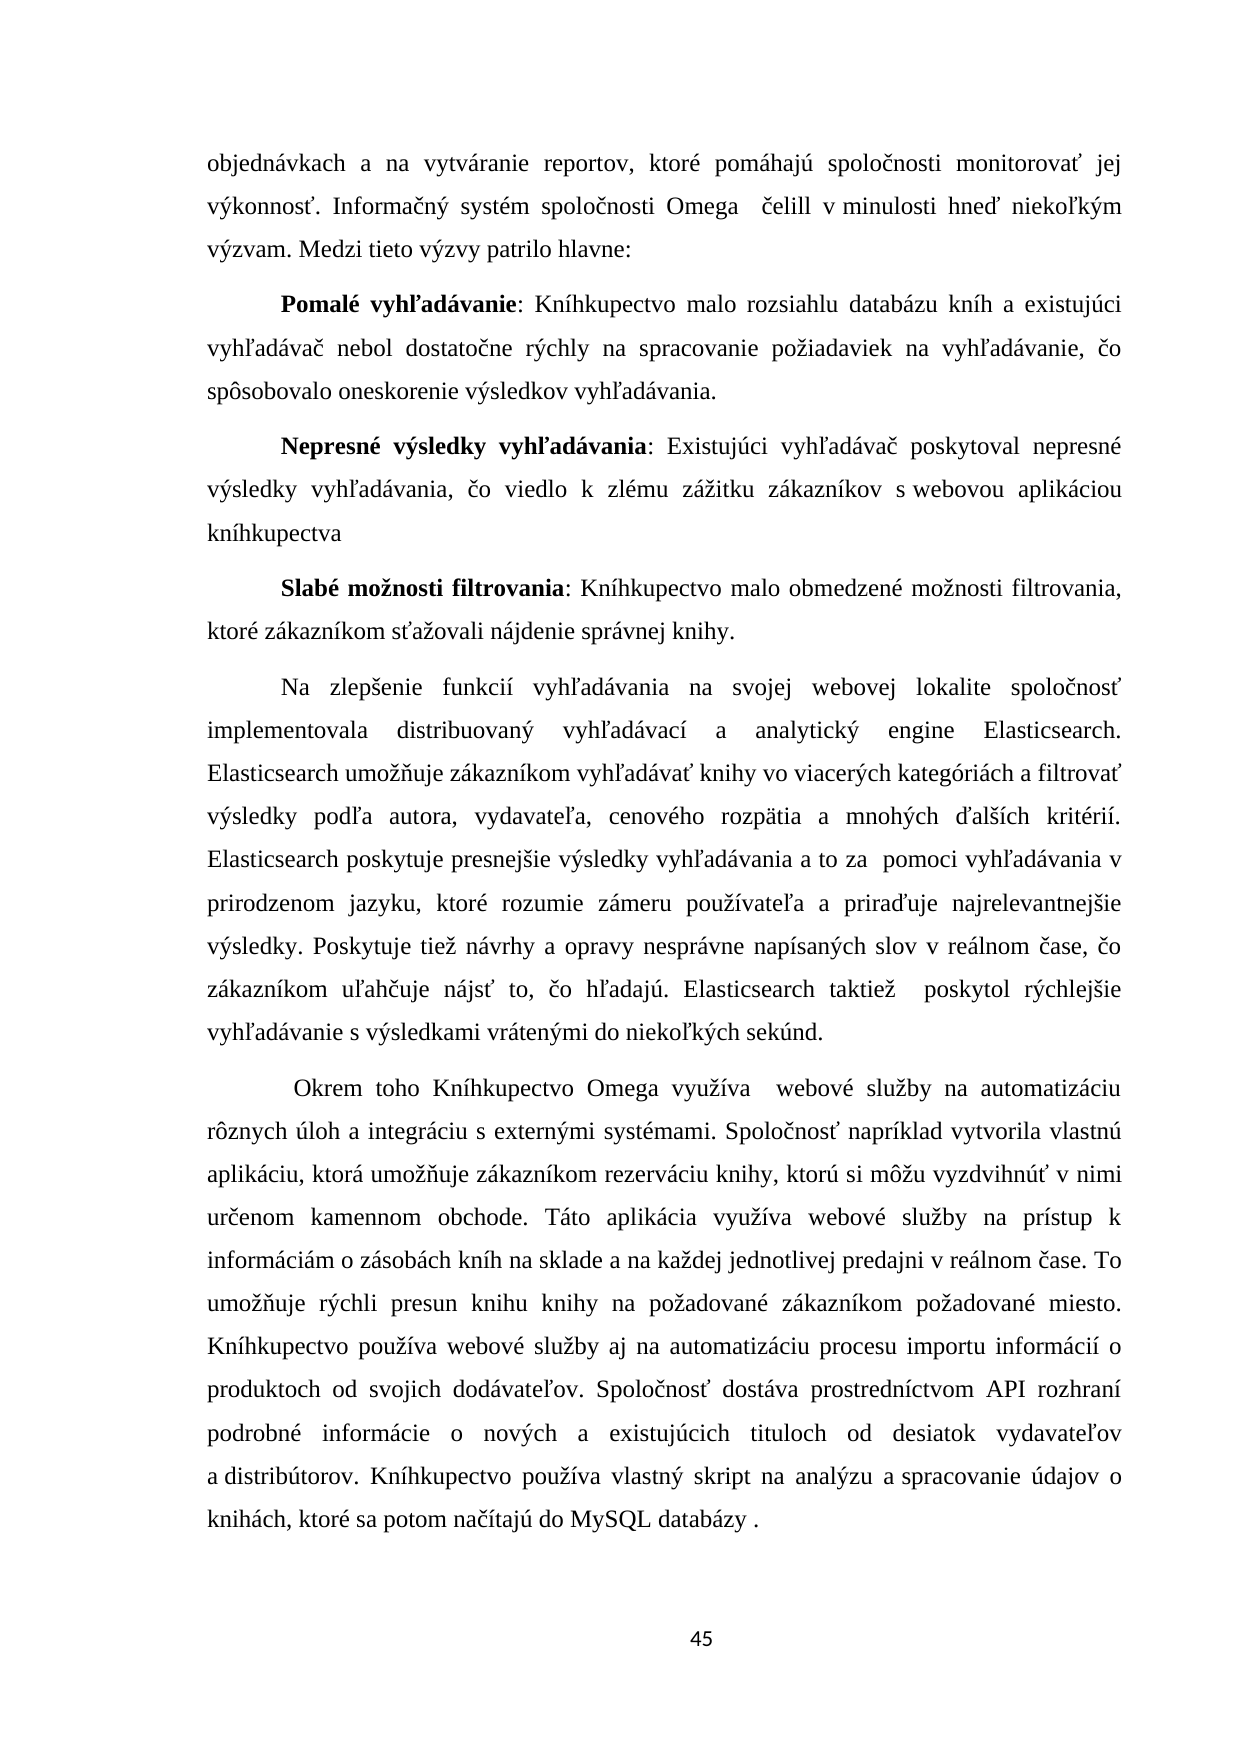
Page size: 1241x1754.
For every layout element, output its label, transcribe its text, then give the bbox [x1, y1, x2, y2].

text Okrem toho Kníhkupectvo Omega využíva webové služby na automatizáciu rôznych úloh a integráciu s externými systémami. Spoločnosť napríklad vytvorila vlastnú aplikáciu, ktorá umožňuje zákazníkom rezerváciu knihy, ktorú si môžu vyzdvihnúť v nimi určenom kamennom obchode. Táto aplikácia využíva webové služby na prístup k informáciám o zásobách kníh na sklade a na každej jednotlivej predajni v reálnom čase. To umožňuje rýchli presun knihu knihy na požadované zákazníkom požadované miesto. Kníhkupectvo používa webové služby aj na automatizáciu procesu importu informácií o produktoch od svojich dodávateľov. Spoločnosť dostáva prostredníctvom API rozhraní podrobné informácie o nových a existujúcich tituloch od desiatok vydavateľov a distribútorov. Kníhkupectvo používa vlastný skript na analýzu a spracovanie údajov o knihách, ktoré sa potom načítajú do MySQL databázy . [207, 1073, 1122, 1533]
text Nepresné výsledky vyhľadávania: Existujúci vyhľadávač poskytoval nepresné výsledky vyhľadávania, čo viedlo k zlému zážitku zákazníkov s webovou aplikáciou kníhkupectva [207, 431, 1122, 546]
text Slabé možnosti filtrovania: Kníhkupectvo malo obmedzené možnosti filtrovania, ktoré zákazníkom sťažovali nájdenie správnej knihy. [207, 573, 1122, 645]
text Na zlepšenie funkcií vyhľadávania na svojej webovej lokalite spoločnosť implementovala distribuovaný vyhľadávací a analytický engine Elasticsearch. Elasticsearch umožňuje zákazníkom vyhľadávať knihy vo viacerých kategóriách a filtrovať výsledky podľa autora, vydavateľa, cenového rozpätia a mnohých ďalších kritérií. Elasticsearch poskytuje presnejšie výsledky vyhľadávania a to za pomoci vyhľadávania v prirodzenom jazyku, ktoré rozumie zámeru používateľa a priraďuje najrelevantnejšie výsledky. Poskytuje tiež návrhy a opravy nesprávne napísaných slov v reálnom čase, čo zákazníkom uľahčuje nájsť to, čo hľadajú. Elasticsearch taktiež poskytol rýchlejšie vyhľadávanie s výsledkami vrátenými do niekoľkých sekúnd. [207, 672, 1122, 1046]
text Pomalé vyhľadávanie: Kníhkupectvo malo rozsiahlu databázu kníh a existujúci vyhľadávač nebol dostatočne rýchly na spracovanie požiadaviek na vyhľadávanie, čo spôsobovalo oneskorenie výsledkov vyhľadávania. [207, 289, 1122, 404]
